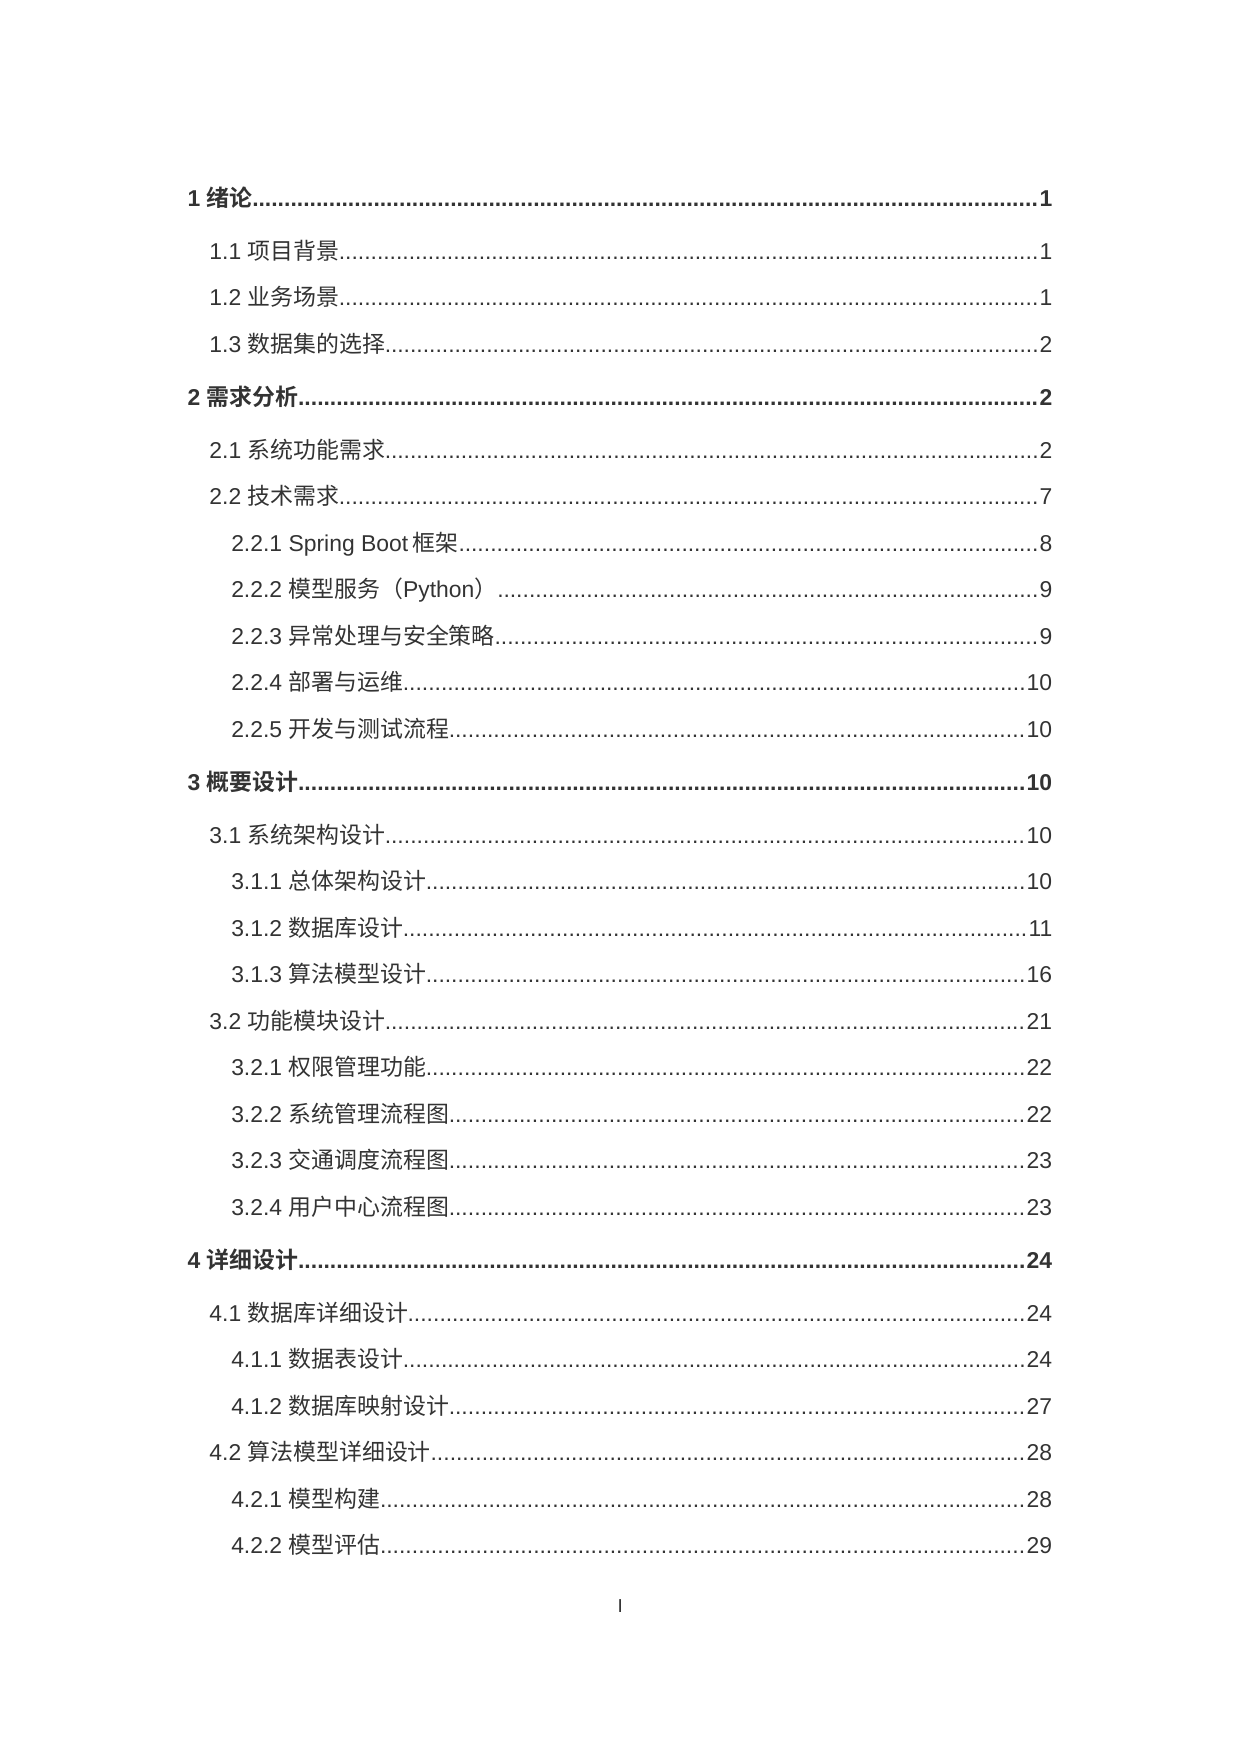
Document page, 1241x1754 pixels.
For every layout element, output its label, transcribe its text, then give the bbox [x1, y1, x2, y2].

text 3.1.2 数据库设计 11 [231, 906, 1053, 946]
text 2.2 技术需求 7 [209, 474, 1053, 515]
text 4.2 算法模型详细设计 28 [209, 1431, 1053, 1471]
text 3.2.4 用户中心流程图 23 [231, 1185, 1053, 1226]
text 4 详细设计 24 [187, 1238, 1053, 1278]
text 1.2 业务场景 1 [209, 276, 1053, 316]
text 2.2.3 异常处理与安全策略 9 [231, 614, 1053, 654]
text 4.1 数据库详细设计 24 [209, 1291, 1053, 1331]
text 1.3 数据集的选择 2 [209, 322, 1053, 363]
text 4.1.2 数据库映射设计 27 [231, 1384, 1053, 1424]
text 2 需求分析 2 [187, 375, 1053, 415]
text 2.2.1 Spring Boot框架 8 [231, 521, 1053, 561]
text 2.2.5 开发与测试流程 10 [231, 707, 1053, 748]
text 3.1 系统架构设计 10 [209, 813, 1053, 853]
text 2.2.2 模型服务（Python） 9 [231, 568, 1053, 608]
text 4.2.2 模型评估 29 [231, 1524, 1053, 1564]
text 1.1 项目背景 1 [209, 229, 1053, 269]
text 4.2.1 模型构建 28 [231, 1477, 1053, 1518]
text 2.1 系统功能需求 2 [209, 428, 1053, 468]
text 1 绪论 1 [187, 176, 1053, 217]
text 3 概要设计 10 [187, 760, 1053, 800]
text 3.2 功能模块设计 21 [209, 999, 1053, 1039]
text 3.2.1 权限管理功能 22 [231, 1046, 1053, 1086]
text 3.1.1 总体架构设计 10 [231, 859, 1053, 900]
text 4.1.1 数据表设计 24 [231, 1338, 1053, 1378]
text 3.1.3 算法模型设计 16 [231, 953, 1053, 993]
text 2.2.4 部署与运维 10 [231, 661, 1053, 701]
text 3.2.3 交通调度流程图 23 [231, 1139, 1053, 1179]
text 3.2.2 系统管理流程图 22 [231, 1092, 1053, 1133]
